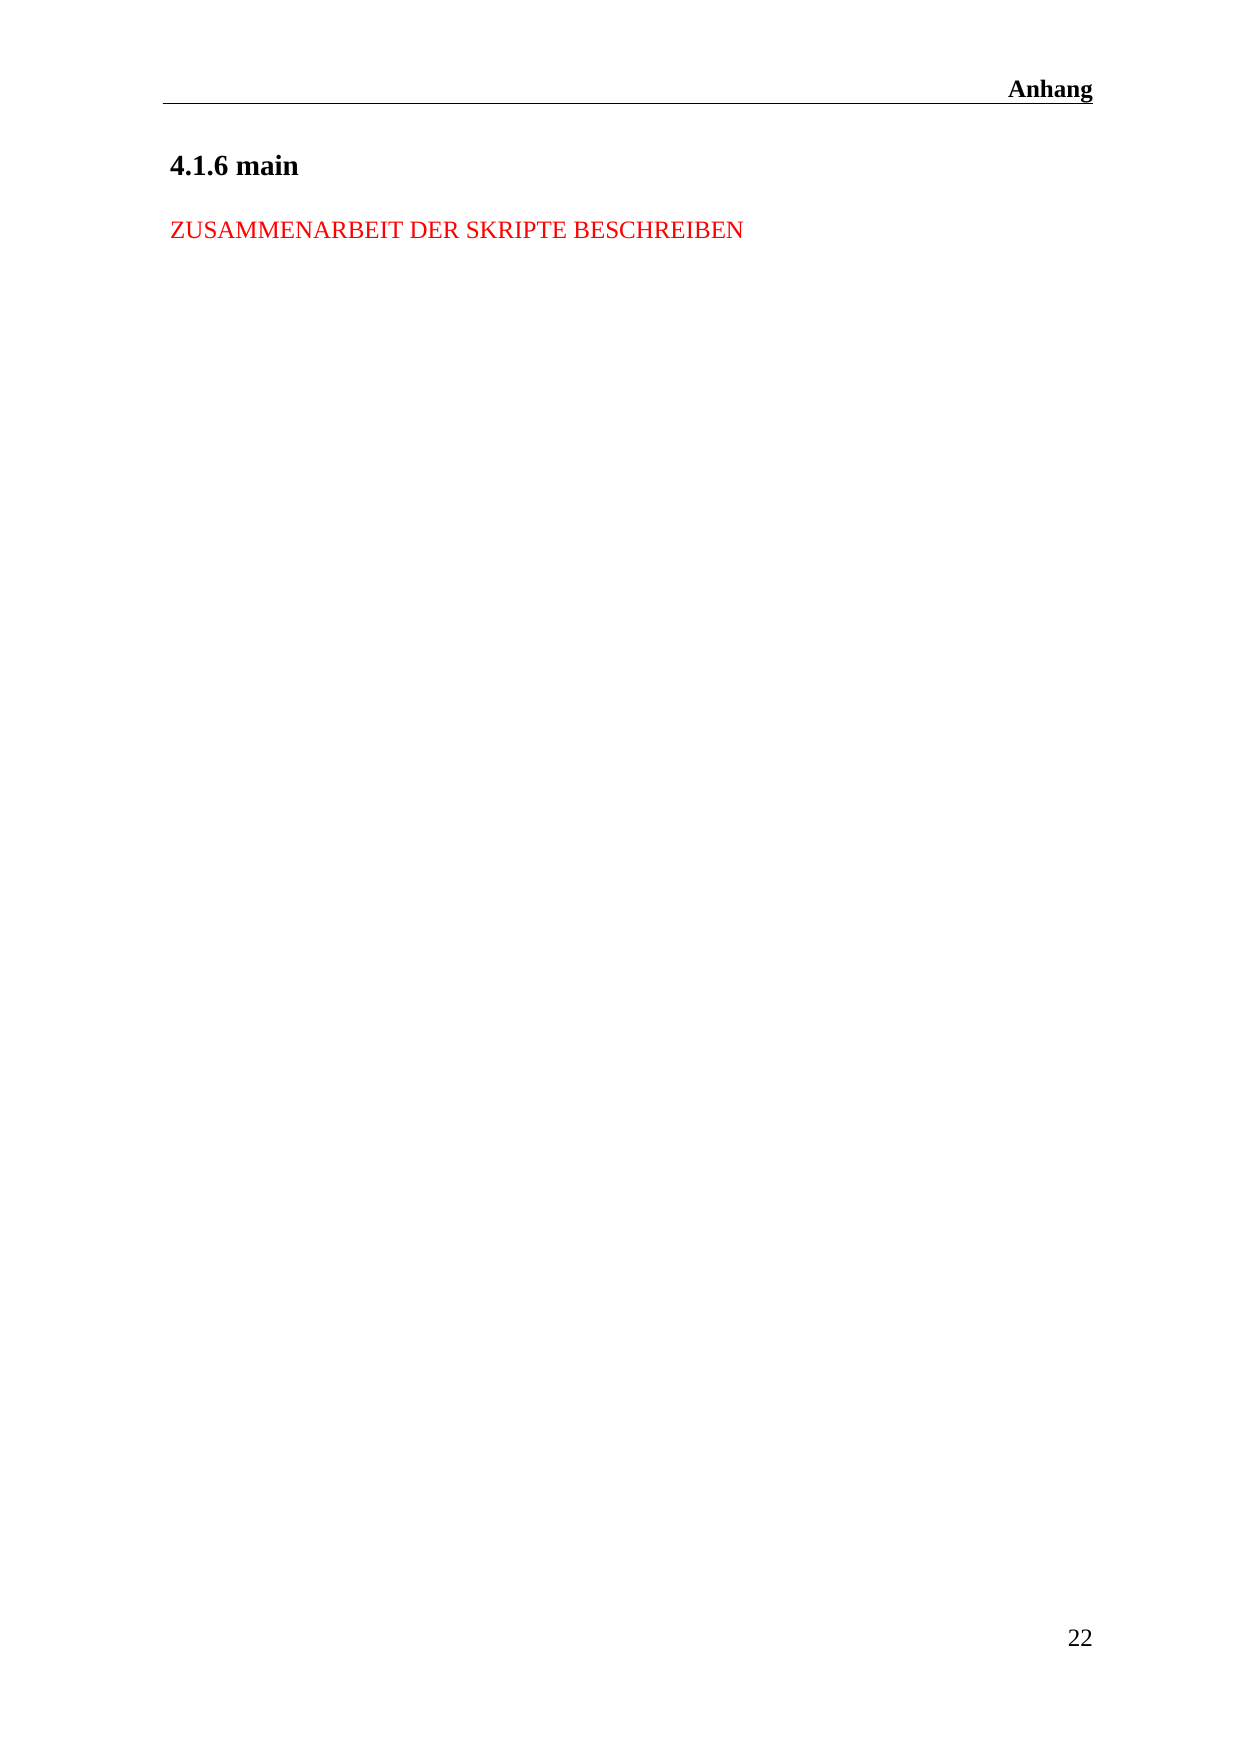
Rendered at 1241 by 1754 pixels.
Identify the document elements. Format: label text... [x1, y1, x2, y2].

subtitle 4.1.6 main [170, 148, 1093, 181]
text ZUSAMMENARBEIT DER SKRIPTE BESCHREIBEN [170, 215, 1093, 243]
